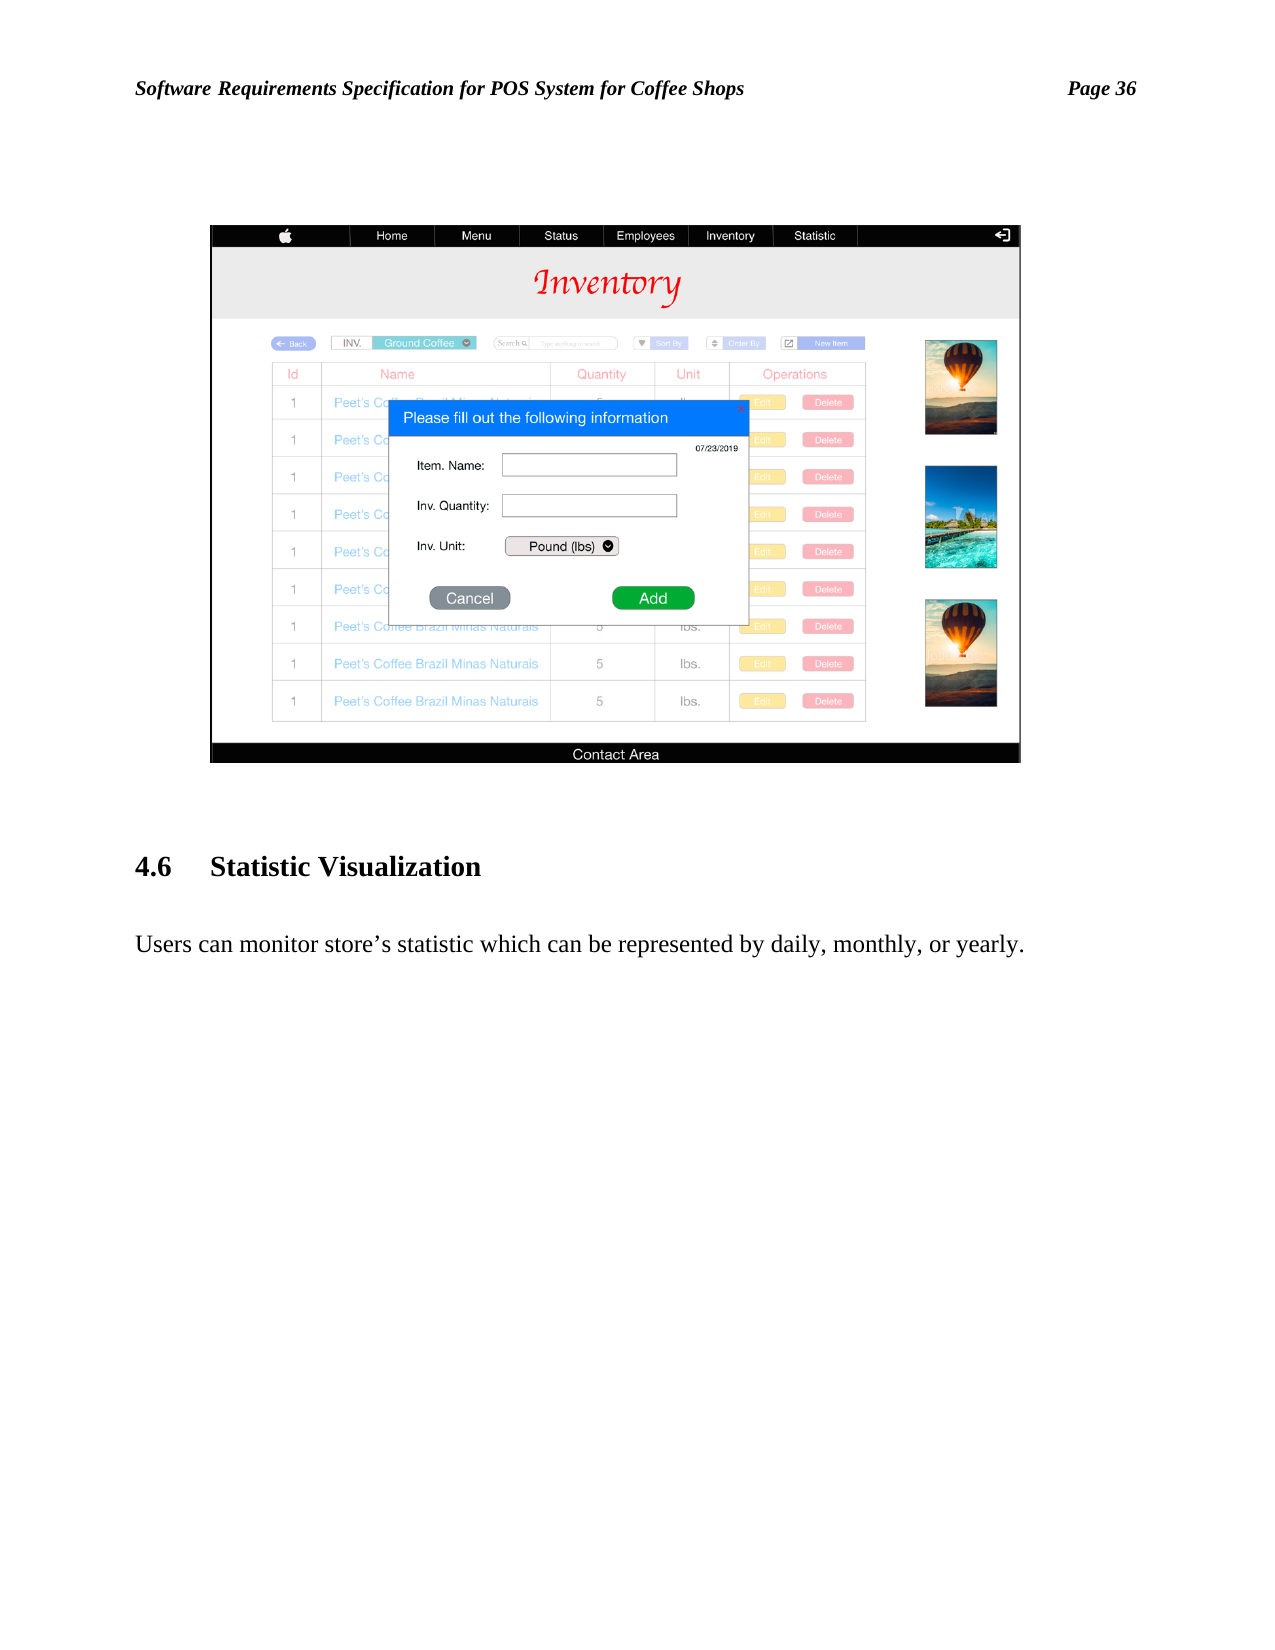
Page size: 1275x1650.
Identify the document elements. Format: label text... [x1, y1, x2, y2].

text Users can monitor store’s statistic which can be represented by daily, monthly, or yearly. [135, 929, 1140, 957]
picture [210, 225, 1021, 763]
subtitle Statistic Visualization [135, 849, 1140, 883]
